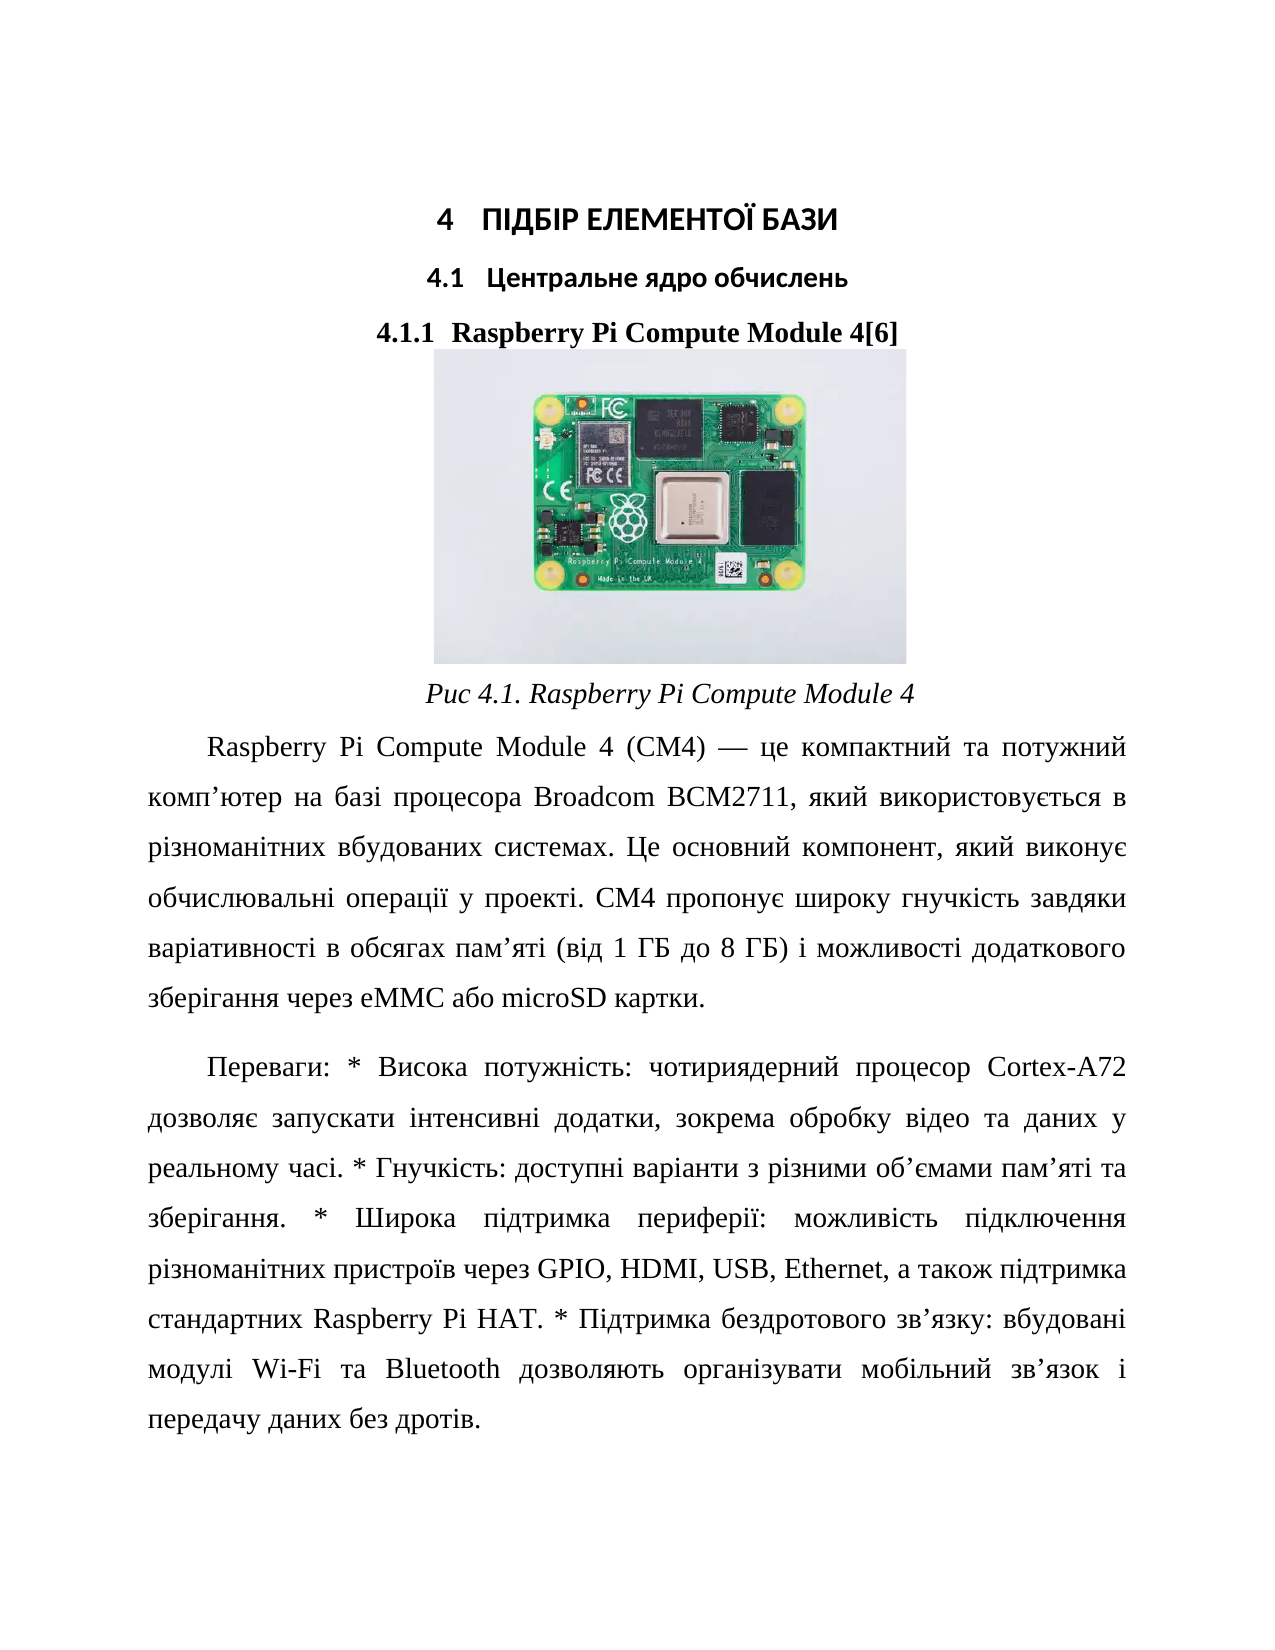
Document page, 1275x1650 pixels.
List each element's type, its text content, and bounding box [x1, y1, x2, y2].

text Переваги: * Висока потужність: чотириядерний процесор Cortex-A72 дозволяє запускати інтенсивні додатки, зокрема обробку відео та даних у реальному часі. * Гнучкість: доступні варіанти з різними об’ємами пам’яті та зберігання. * Широка підтримка периферії: можливість підключення різноманітних пристроїв через GPIO, HDMI, USB, Ethernet, а також підтримка стандартних Raspberry Pi HAT. * Підтримка бездротового зв’язку: вбудовані модулі Wi-Fi та Bluetooth дозволяють організувати мобільний зв’язок і передачу даних без дротів. [148, 1049, 1127, 1435]
subtitle ПІДБІР ЕЛЕМЕНТОЇ БАЗИ [148, 198, 1127, 238]
text Рис 4.1. Raspberry Pi Compute Module 4 [148, 677, 1127, 710]
subtitle Центральне ядро обчислень [148, 259, 1127, 295]
picture [433, 349, 907, 664]
subtitle Raspberry Pi Compute Module 4[6] [148, 316, 1127, 349]
text Raspberry Pi Compute Module 4 (CM4) — це компактний та потужний комп’ютер на базі процесора Broadcom BCM2711, який використовується в різноманітних вбудованих системах. Це основний компонент, який виконує обчислювальні операції у проекті. CM4 пропонує широку гнучкість завдяки варіативності в обсягах пам’яті (від 1 ГБ до 8 ГБ) і можливості додаткового зберігання через eMMC або microSD картки. [148, 729, 1127, 1014]
